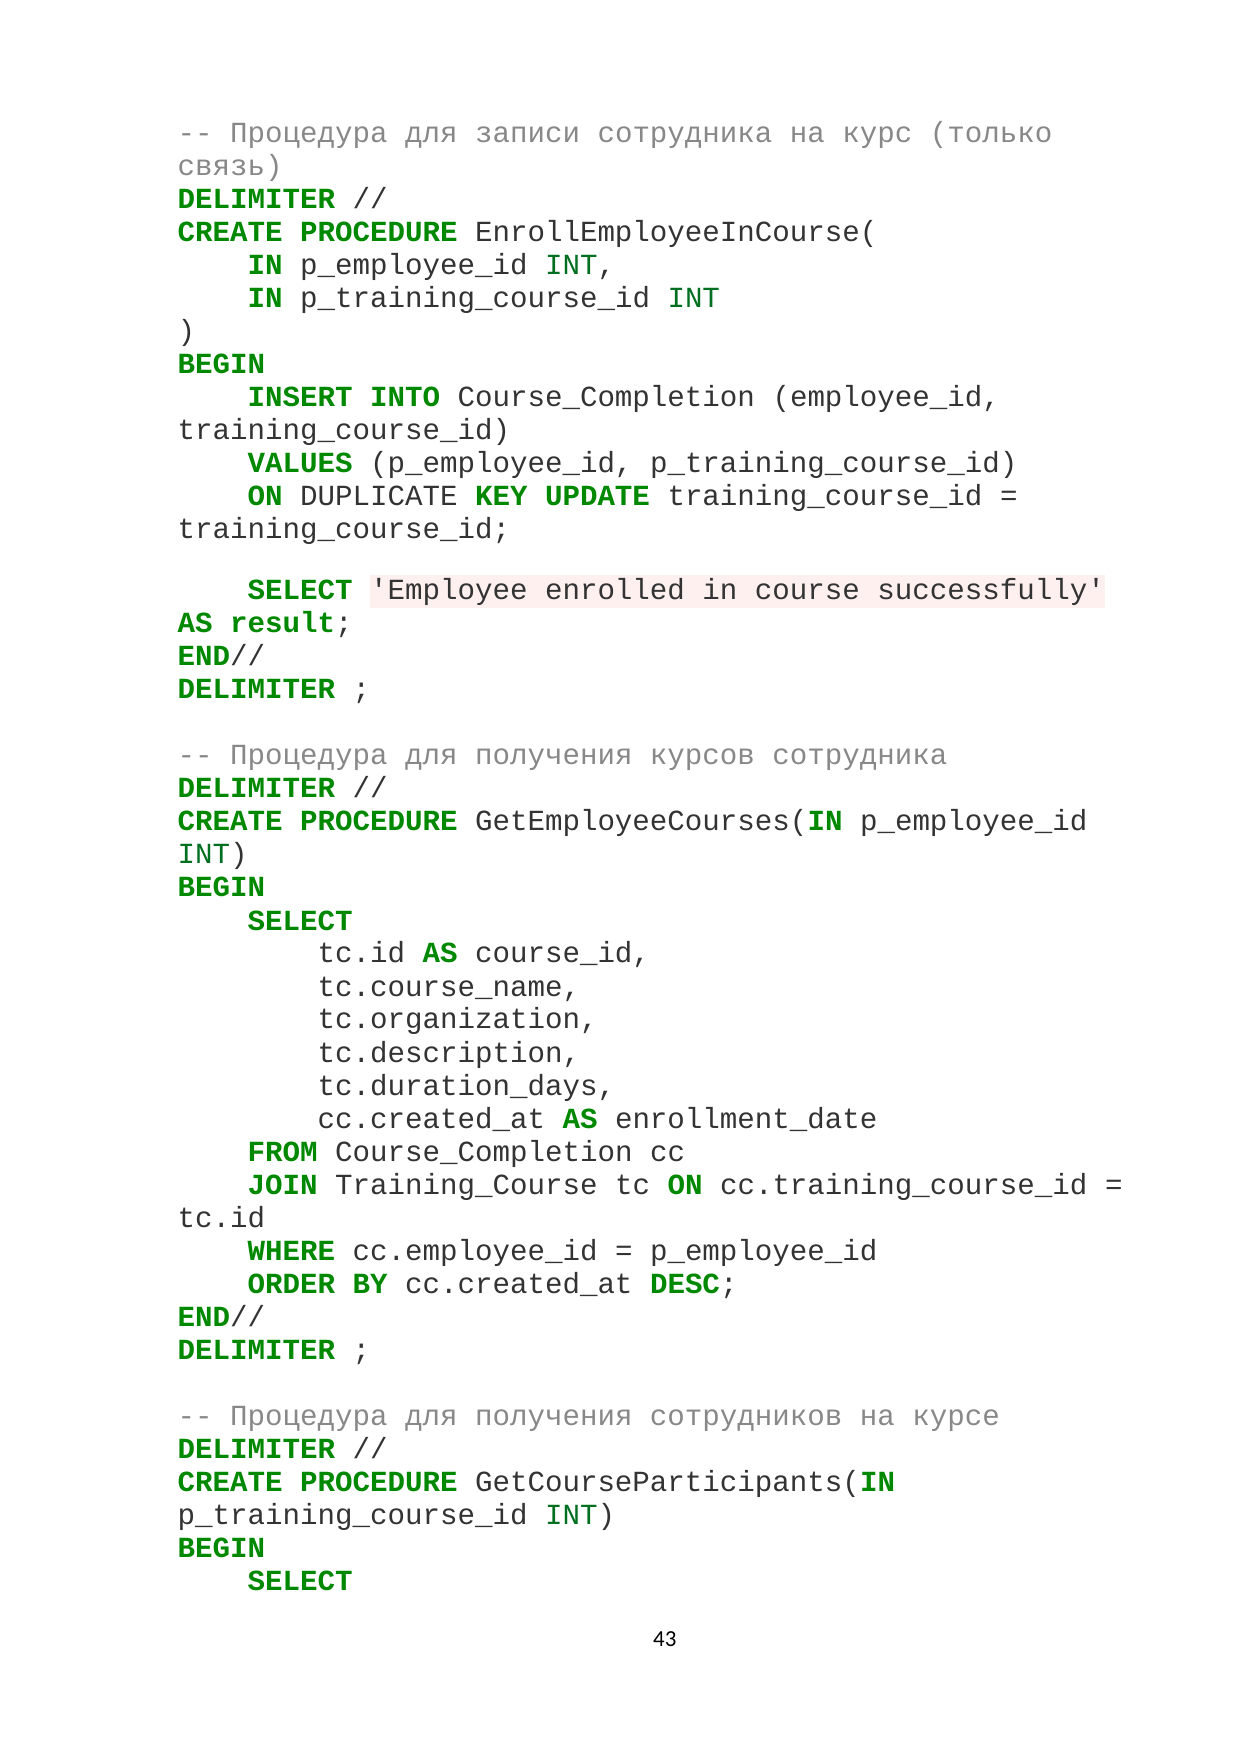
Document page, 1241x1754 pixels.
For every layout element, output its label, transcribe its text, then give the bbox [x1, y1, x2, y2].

text FROM Course_Completion cc [177, 1137, 1152, 1170]
text tc.description, [177, 1038, 1152, 1071]
text CREATE PROCEDURE GetCourseParticipants(IN p_training_course_id INT) [177, 1467, 1152, 1533]
text CREATE PROCEDURE GetEmployeeCourses(IN p_employee_id INT) [177, 807, 1152, 873]
text JOIN Training_Course tc ON cc.training_course_id = tc.id [177, 1170, 1152, 1236]
text tc.duration_days, [177, 1071, 1152, 1104]
text tc.organization, [177, 1005, 1152, 1038]
text cc.created_at AS enrollment_date [177, 1104, 1152, 1137]
text WHERE cc.employee_id = p_employee_id [177, 1236, 1152, 1269]
text INSERT INTO Course_Completion (employee_id, training_course_id) [177, 382, 1152, 448]
text CREATE PROCEDURE EnrollEmployeeInCourse( [177, 217, 1152, 250]
text -- Процедура для получения сотрудников на курсе [177, 1401, 1152, 1434]
text SELECT [177, 906, 1152, 939]
text BEGIN [177, 1533, 1152, 1566]
text IN p_employee_id INT, [177, 250, 1152, 283]
text DELIMITER ; [177, 674, 1152, 707]
text DELIMITER // [177, 1434, 1152, 1467]
text IN p_training_course_id INT [177, 283, 1152, 316]
text -- Процедура для получения курсов сотрудника [177, 741, 1152, 773]
text VALUES (p_employee_id, p_training_course_id) [177, 448, 1152, 481]
text DELIMITER // [177, 184, 1152, 217]
text ORDER BY cc.created_at DESC; [177, 1269, 1152, 1302]
text ON DUPLICATE KEY UPDATE training_course_id = training_course_id; [177, 481, 1152, 547]
text END// [177, 641, 1152, 674]
text END// [177, 1302, 1152, 1335]
text tc.course_name, [177, 972, 1152, 1005]
text DELIMITER // [177, 773, 1152, 807]
text BEGIN [177, 349, 1152, 382]
text SELECT [177, 1566, 1152, 1599]
text SELECT 'Employee enrolled in course successfully' AS result; [177, 575, 1152, 641]
text tc.id AS course_id, [177, 939, 1152, 972]
text DELIMITER ; [177, 1335, 1152, 1368]
text BEGIN [177, 873, 1152, 906]
text -- Процедура для записи сотрудника на курс (только связь) [177, 118, 1152, 184]
text ) [177, 316, 1152, 349]
